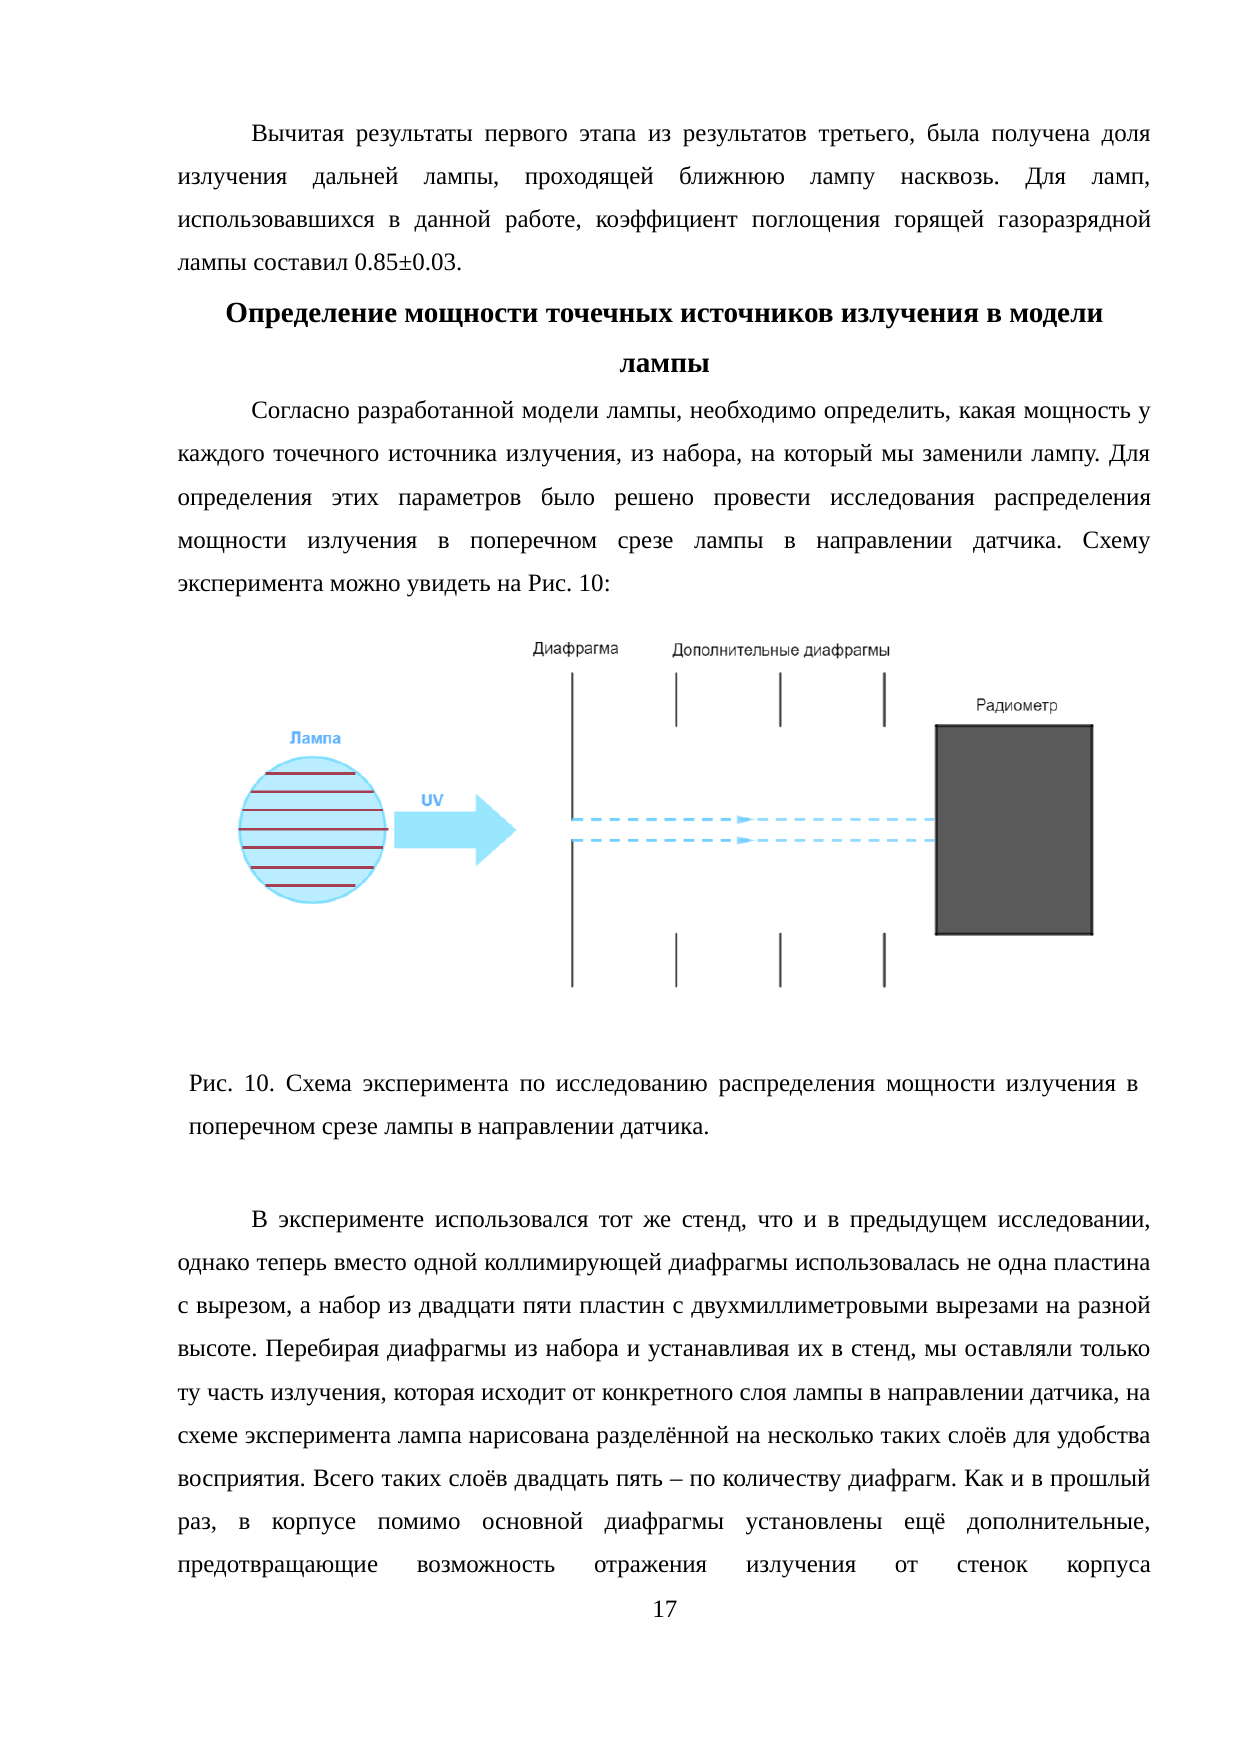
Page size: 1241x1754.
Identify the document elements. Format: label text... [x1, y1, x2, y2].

table_header Рис. 10. Схема эксперимента по исследованию распределения мощности излучения в поперечном срезе лампы в направлении датчика. [177, 611, 1151, 1204]
text Вычитая результаты первого этапа из результатов третьего, была получена доля излучения дальней лампы, проходящей ближнюю лампу насквозь. Для ламп, использовавшихся в данной работе, коэффициент поглощения горящей газоразрядной лампы составил 0.85±0.03. [177, 118, 1152, 276]
text Согласно разработанной модели лампы, необходимо определить, какая мощность у каждого точечного источника излучения, из набора, на который мы заменили лампу. Для определения этих параметров было решено провести исследования распределения мощности излучения в поперечном срезе лампы в направлении датчика. Схему эксперимента можно увидеть на рисунке 10: [177, 395, 1152, 597]
subtitle Определение мощности точечных источников излучения в модели лампы [177, 295, 1152, 379]
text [177, 1204, 1152, 1578]
picture [212, 611, 1116, 1004]
